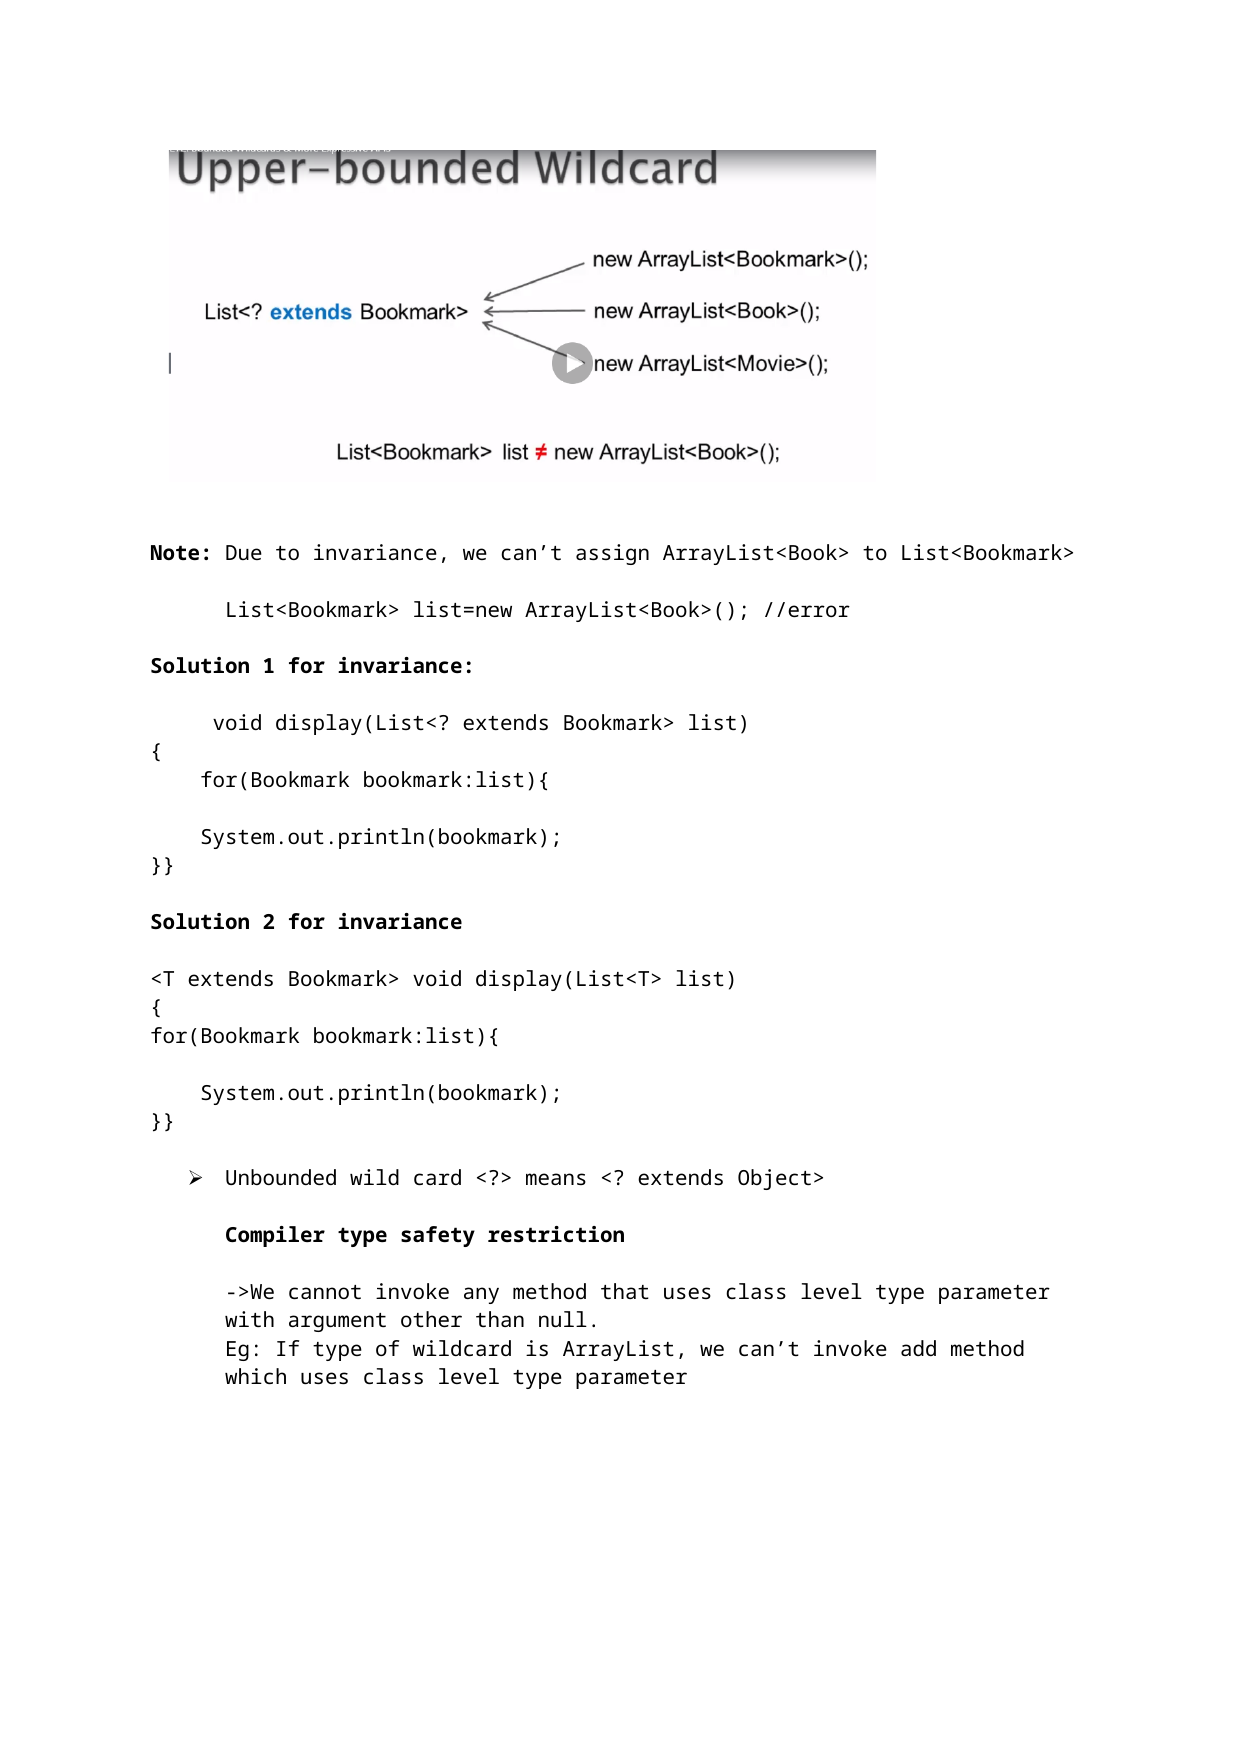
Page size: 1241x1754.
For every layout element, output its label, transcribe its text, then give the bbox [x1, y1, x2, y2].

text System.out.println(bookmark); [150, 1078, 1090, 1106]
text }} [150, 850, 1090, 879]
text Note: Due to invariance, we can’t assign ArrayList<Book> to List<Bookmark> [150, 538, 1090, 567]
text System.out.println(bookmark); [150, 822, 1090, 850]
list ->We cannot invoke any method that uses class level type parameter with argument other than null. [225, 1277, 1090, 1334]
list Unbounded wild card <?> means <? extends Object> [187, 1163, 1090, 1192]
text { [150, 992, 1090, 1021]
list Eg: If type of wildcard is ArrayList, we can’t invoke add method which uses class level type parameter [225, 1334, 1090, 1391]
text List<Bookmark> list=new ArrayList<Book>(); //error [150, 595, 1090, 623]
text Solution 1 for invariance: [150, 652, 1090, 680]
text for(Bookmark bookmark:list){ [150, 1021, 1090, 1049]
list Compiler type safety restriction [225, 1220, 1090, 1248]
text for(Bookmark bookmark:list){ [150, 765, 1090, 793]
text Solution 2 for invariance [150, 907, 1090, 936]
text }} [150, 1106, 1090, 1135]
text <T extends Bookmark> void display(List<T> list) [150, 964, 1090, 992]
text { [150, 737, 1090, 765]
text void display(List<? extends Bookmark> list) [150, 708, 1090, 737]
